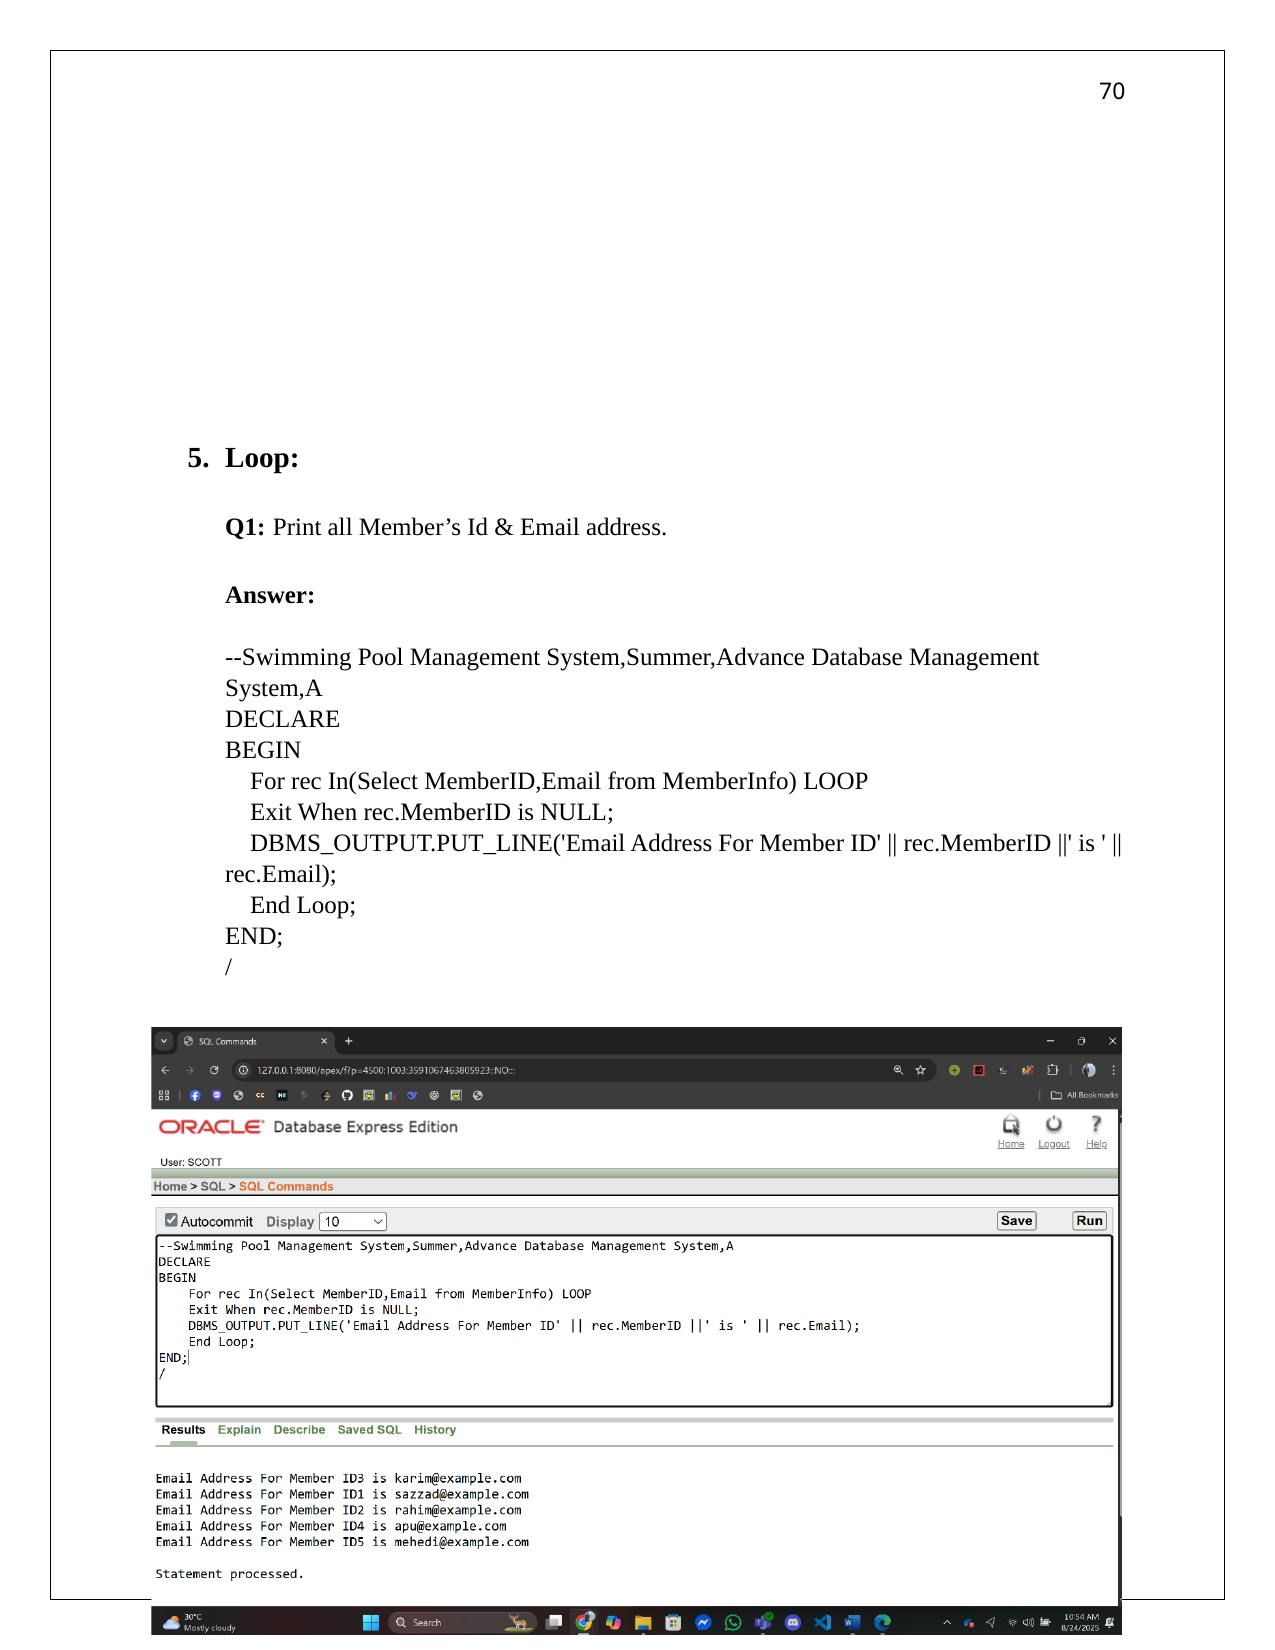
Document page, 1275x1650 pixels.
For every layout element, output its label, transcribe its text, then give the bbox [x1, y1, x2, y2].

list Loop: [187, 440, 1125, 474]
list DECLARE [225, 704, 1125, 733]
list Exit When rec.MemberID is NULL; [225, 797, 1125, 826]
list BEGIN [225, 735, 1125, 764]
list For rec In(Select MemberID,Email from MemberInfo) LOOP [225, 766, 1125, 795]
list / [225, 952, 1125, 981]
list Answer: [225, 580, 1125, 609]
list --Swimming Pool Management System,Summer,Advance Database Management System,A [225, 642, 1125, 702]
list Q1: Print all Member’s Id & Email address. [225, 512, 1125, 541]
picture [150, 1027, 1122, 1634]
list End Loop; [225, 890, 1125, 919]
list DBMS_OUTPUT.PUT_LINE('Email Address For Member ID' || rec.MemberID ||' is ' || rec.Email); [225, 828, 1125, 888]
list END; [225, 921, 1125, 950]
